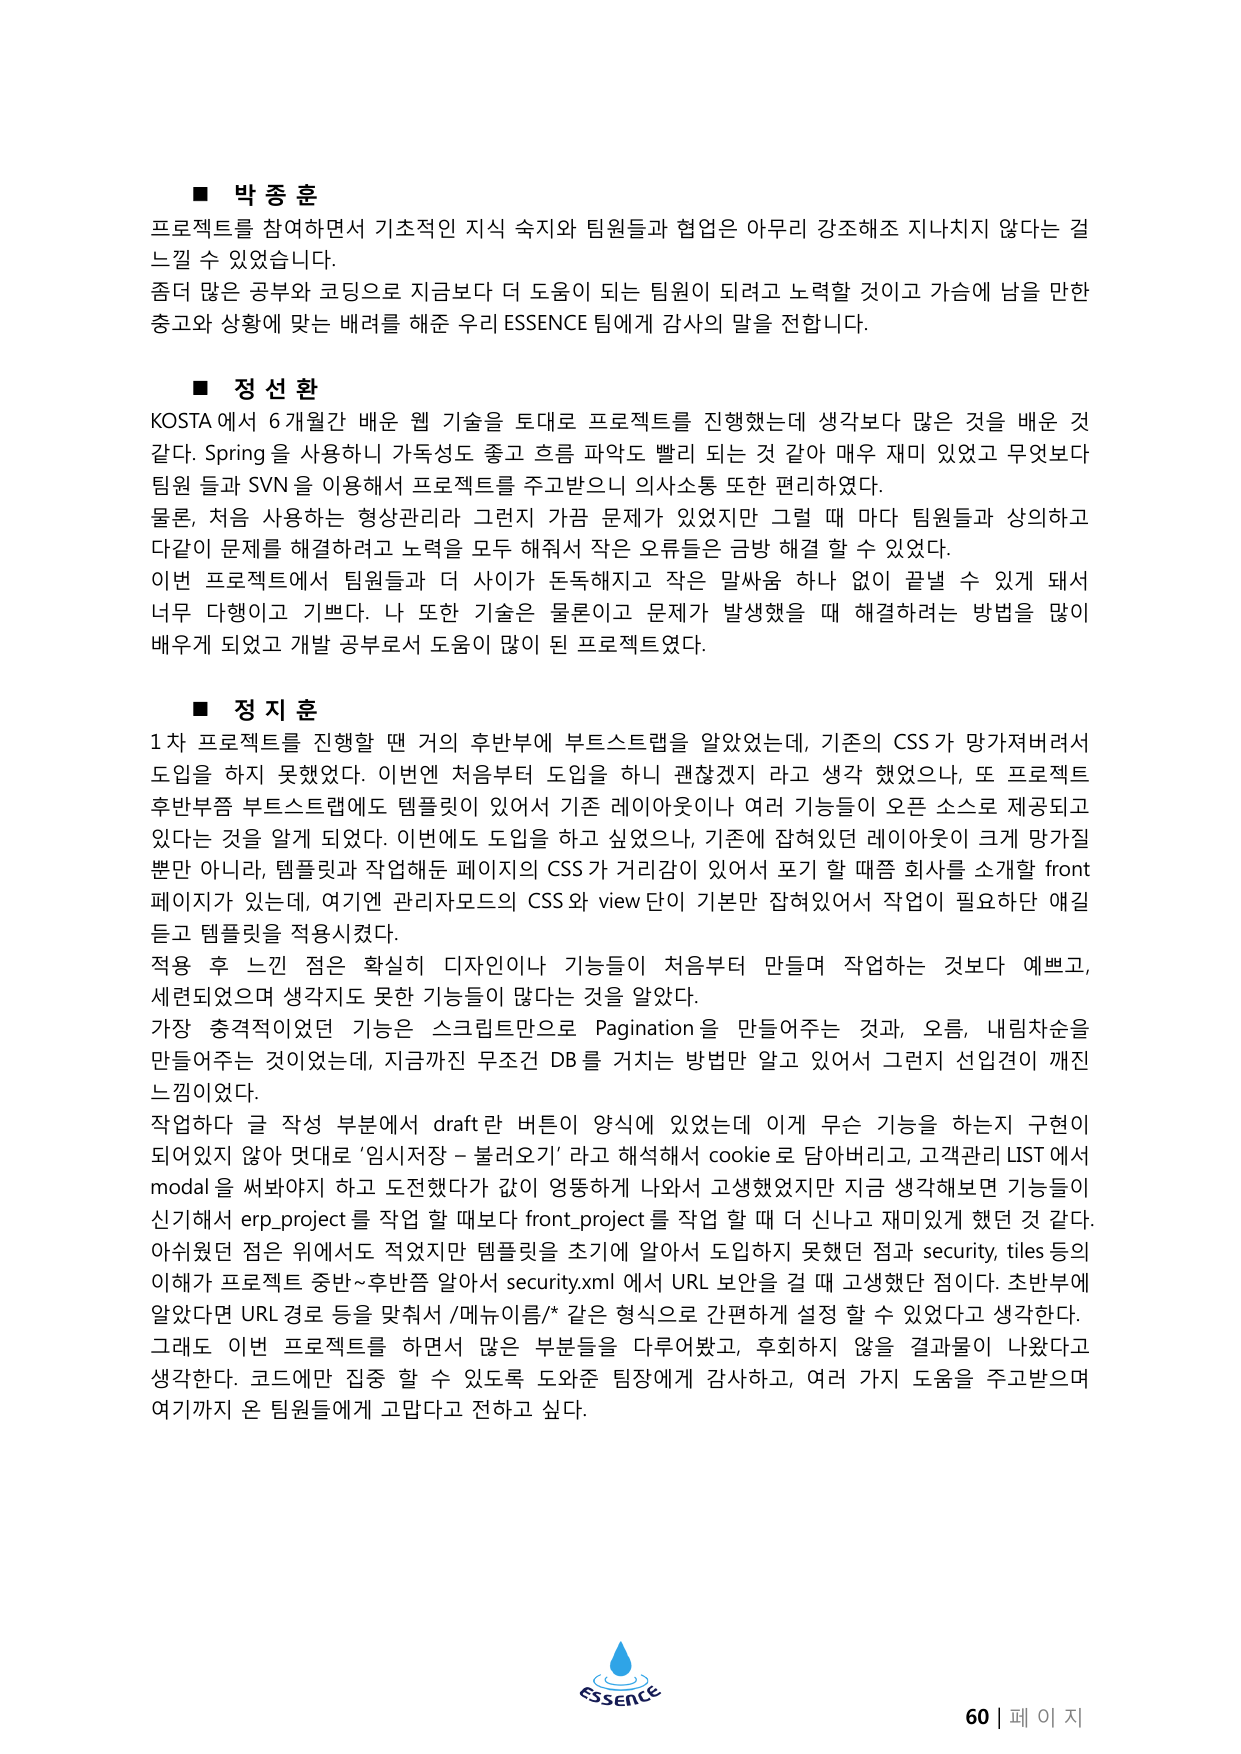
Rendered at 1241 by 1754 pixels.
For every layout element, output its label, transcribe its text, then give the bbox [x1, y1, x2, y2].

text 적용 후 느낀 점은 확실히 디자인이나 기능들이 처음부터 만들며 작업하는 것보다 예쁘고, 세련되었으며 생각지도 못한 기능들이 많다는 것을 알았다. [150, 949, 1090, 1009]
list 정 지 훈 [192, 692, 1090, 722]
text 프로젝트를 참여하면서 기초적인 지식 숙지와 팀원들과 협업은 아무리 강조해조 지나치지 않다는 걸 느낄 수 있었습니다. [150, 212, 1090, 272]
text KOSTA에서 6개월간 배운 웹 기술을 토대로 프로젝트를 진행했는데 생각보다 많은 것을 배운 것 같다. Spring을 사용하니 가독성도 좋고 흐름 파악도 빨리 되는 것 같아 매우 재미 있었고 무엇보다 팀원 들과 SVN을 이용해서 프로젝트를 주고받으니 의사소통 또한 편리하였다. [150, 406, 1090, 497]
text 배우게 되었고 개발 공부로서 도움이 많이 된 프로젝트였다. [150, 628, 1090, 656]
list 정 선 환 [192, 371, 1090, 402]
text 좀더 많은 공부와 코딩으로 지금보다 더 도움이 되는 팀원이 되려고 노력할 것이고 가슴에 남을 만한 충고와 상황에 맞는 배려를 해준 우리ESSENCE팀에게 감사의 말을 전합니다. [150, 276, 1090, 335]
text 물론, 처음 사용하는 형상관리라 그런지 가끔 문제가 있었지만 그럴 때 마다 팀원들과 상의하고 [150, 501, 1090, 529]
text 1차 프로젝트를 진행할 땐 거의 후반부에 부트스트랩을 알았었는데, 기존의 CSS가 망가져버려서 도입을 하지 못했었다. 이번엔 처음부터 도입을 하니 괜찮겠지 라고 생각 했었으나, 또 프로젝트 후반부쯤 부트스트랩에도 템플릿이 있어서 기존 레이아웃이나 여러 기능들이 오픈 소스로 제공되고 있다는 것을 알게 되었다. 이번에도 도입을 하고 싶었으나, 기존에 잡혀있던 레이아웃이 크게 망가질 뿐만 아니라, 템플릿과 작업해둔 페이지의 CSS가 거리감이 있어서 포기 할 때쯤 회사를 소개할 front 페이지가 있는데, 여기엔 관리자모드의 CSS와 view단이 기본만 잡혀있어서 작업이 필요하단 얘길 듣고 템플릿을 적용시켰다. [150, 727, 1090, 945]
text 가장 충격적이었던 기능은 스크립트만으로 Pagination을 만들어주는 것과, 오름, 내림차순을 만들어주는 것이었는데, 지금까진 무조건 DB를 거치는 방법만 알고 있어서 그런지 선입견이 깨진 느낌이었다. [150, 1013, 1090, 1104]
list 박 종 훈 [192, 177, 1090, 208]
text 너무 다행이고 기쁘다. 나 또한 기술은 물론이고 문제가 발생했을 때 해결하려는 방법을 많이 [150, 597, 1090, 624]
picture [567, 1619, 673, 1725]
text 작업하다 글 작성 부분에서 draft란 버튼이 양식에 있었는데 이게 무슨 기능을 하는지 구현이 되어있지 않아 멋대로 ‘임시저장 – 불러오기’ 라고 해석해서 cookie로 담아버리고, 고객관리LIST에서modal을 써봐야지 하고 도전했다가 값이 엉뚱하게 나와서 고생했었지만 지금 생각해보면 기능들이 신기해서 erp_project를 작업 할 때보다 front_project를 작업 할 때 더 신나고 재미있게 했던 것 같다. [150, 1108, 1090, 1231]
text 이번 프로젝트에서 팀원들과 더 사이가 돈독해지고 작은 말싸움 하나 없이 끝낼 수 있게 돼서 [150, 565, 1090, 593]
text 다같이 문제를 해결하려고 노력을 모두 해줘서 작은 오류들은 금방 해결 할 수 있었다. [150, 533, 1090, 561]
text 아쉬웠던 점은 위에서도 적었지만 템플릿을 초기에 알아서 도입하지 못했던 점과 security, tiles등의 이해가 프로젝트 중반~후반쯤 알아서 security.xml 에서 URL 보안을 걸 때 고생했단 점이다. 초반부에 알았다면 URL경로 등을 맞춰서 /메뉴이름/* 같은 형식으로 간편하게 설정 할 수 있었다고 생각한다. [150, 1235, 1090, 1327]
text 그래도 이번 프로젝트를 하면서 많은 부분들을 다루어봤고, 후회하지 않을 결과물이 나왔다고 생각한다. 코드에만 집중 할 수 있도록 도와준 팀장에게 감사하고, 여러 가지 도움을 주고받으며 여기까지 온 팀원들에게 고맙다고 전하고 싶다. [150, 1331, 1090, 1422]
